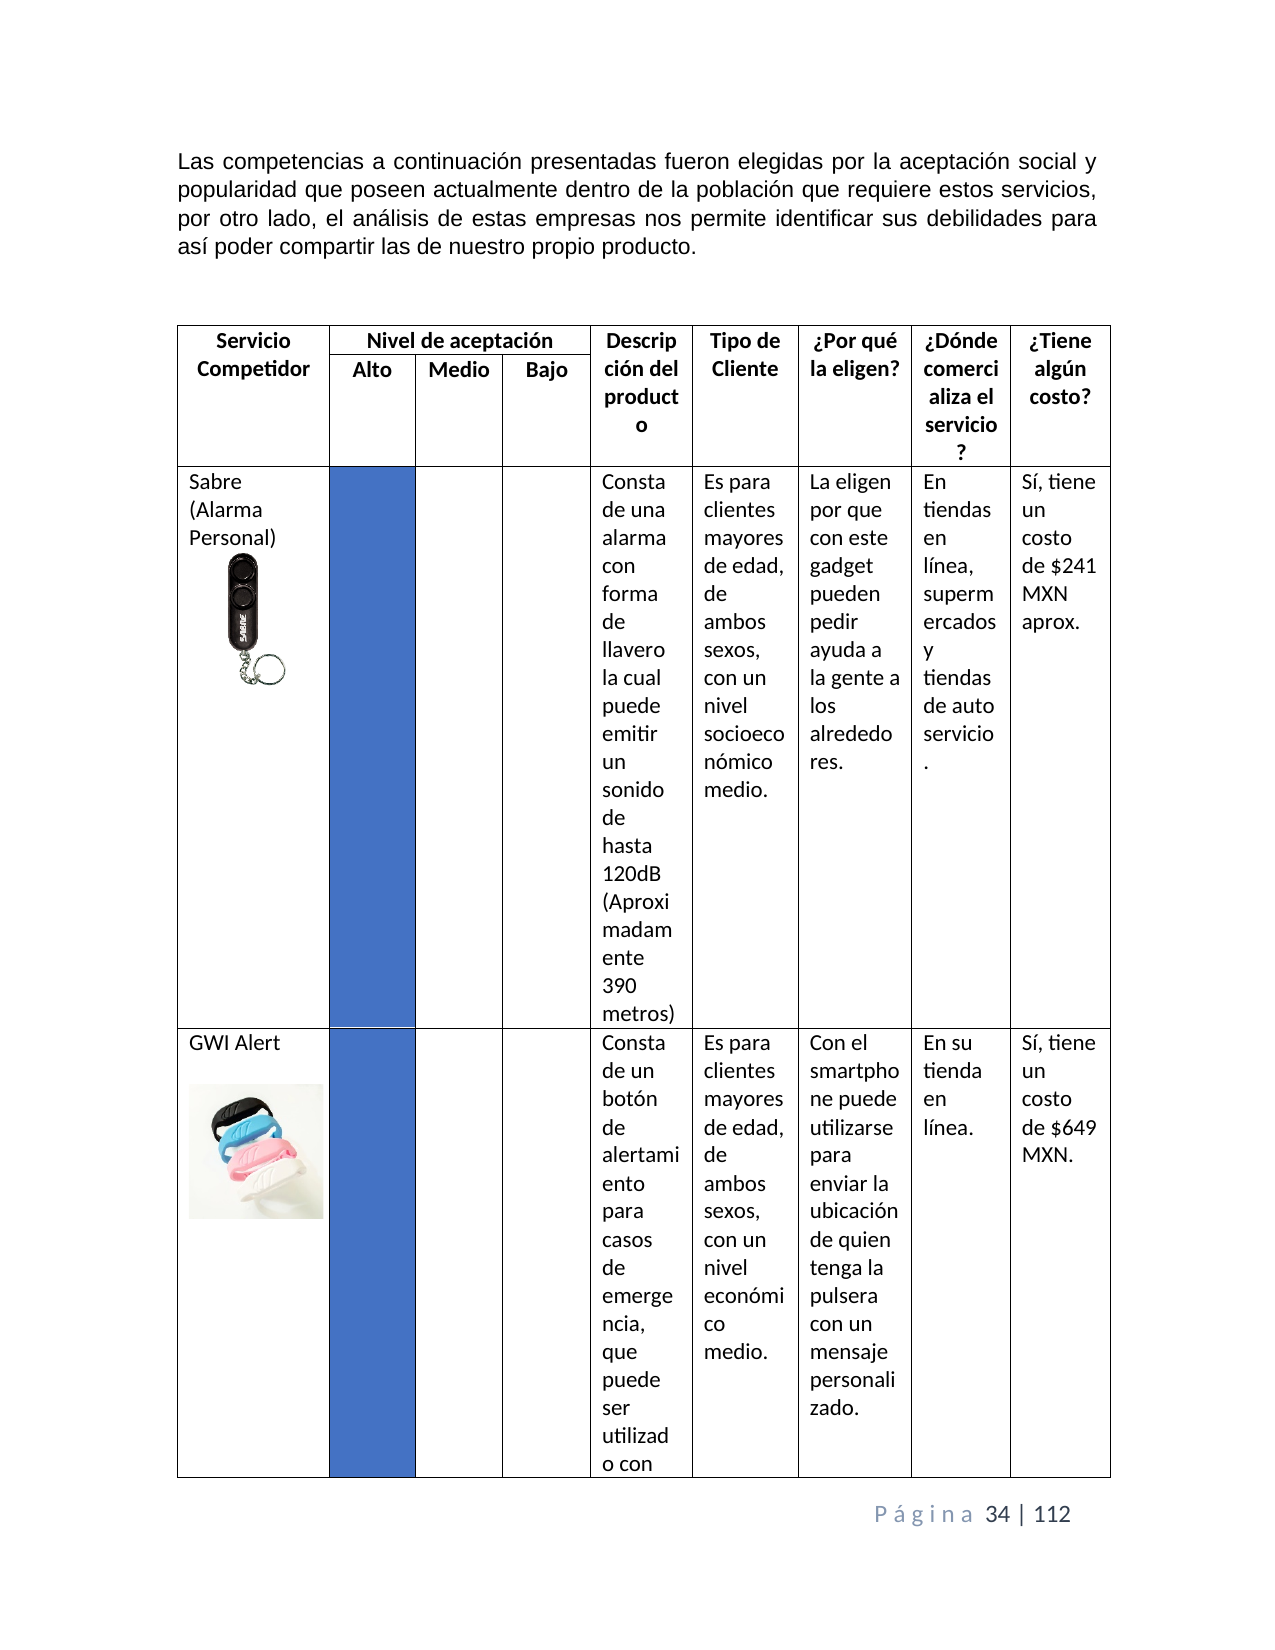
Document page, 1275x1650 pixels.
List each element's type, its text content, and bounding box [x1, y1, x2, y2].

table_cell GWI Alert [178, 1029, 329, 1477]
table_header Servicio Competidor [178, 326, 329, 466]
table_cell [416, 467, 502, 1027]
table_cell [503, 1029, 590, 1477]
table_header Tipo de Cliente [693, 326, 798, 466]
table_cell La eligen por que con este gadget pueden pedir ayuda a la gente a los alrededores. [799, 467, 911, 1027]
table_cell Bajo [503, 355, 590, 466]
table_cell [912, 1029, 1010, 1477]
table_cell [1011, 1029, 1110, 1477]
table_cell Sabre (Alarma Personal) [178, 467, 329, 1027]
text Las competencias a continuación presentadas fueron elegidas por la aceptación social y popularidad que poseen actualmente dentro de la población que requiere estos servicios, por otro lado, el análisis de estas empresas nos permite identificar sus debilidades para así poder compartir las de nuestro propio producto. [177, 148, 1098, 259]
picture [188, 551, 325, 687]
table_header Nivel de aceptación [330, 326, 590, 354]
table_cell [503, 467, 590, 1027]
table_header ¿Dónde comercializa el servicio? [912, 326, 1010, 466]
table_header Descripción del producto [591, 326, 692, 466]
table_cell En tiendas en línea, supermercados y tiendas de auto servicio. [912, 467, 1010, 1027]
table_cell Medio [416, 355, 502, 466]
table_cell Es para clientes mayores de edad, de ambos sexos, con un nivel socioeconómico medio. [693, 467, 798, 1027]
table_header ¿Por qué la eligen? [799, 326, 911, 466]
table_cell [416, 1029, 502, 1477]
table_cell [591, 1029, 692, 1477]
table_header ¿Tiene algún costo? [1011, 326, 1110, 466]
table_cell Consta de una alarma con forma de llavero la cual puede emitir un sonido de hasta 120dB (Aproximadamente 390 metros) [591, 467, 692, 1027]
table_cell [330, 1029, 415, 1477]
table_cell Sí, tiene un costo de $241 MXN aprox. [1011, 467, 1110, 1027]
table_cell Alto [330, 355, 415, 466]
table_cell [693, 1029, 798, 1477]
picture [188, 1084, 324, 1219]
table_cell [799, 1029, 911, 1477]
table_cell [330, 467, 415, 1027]
